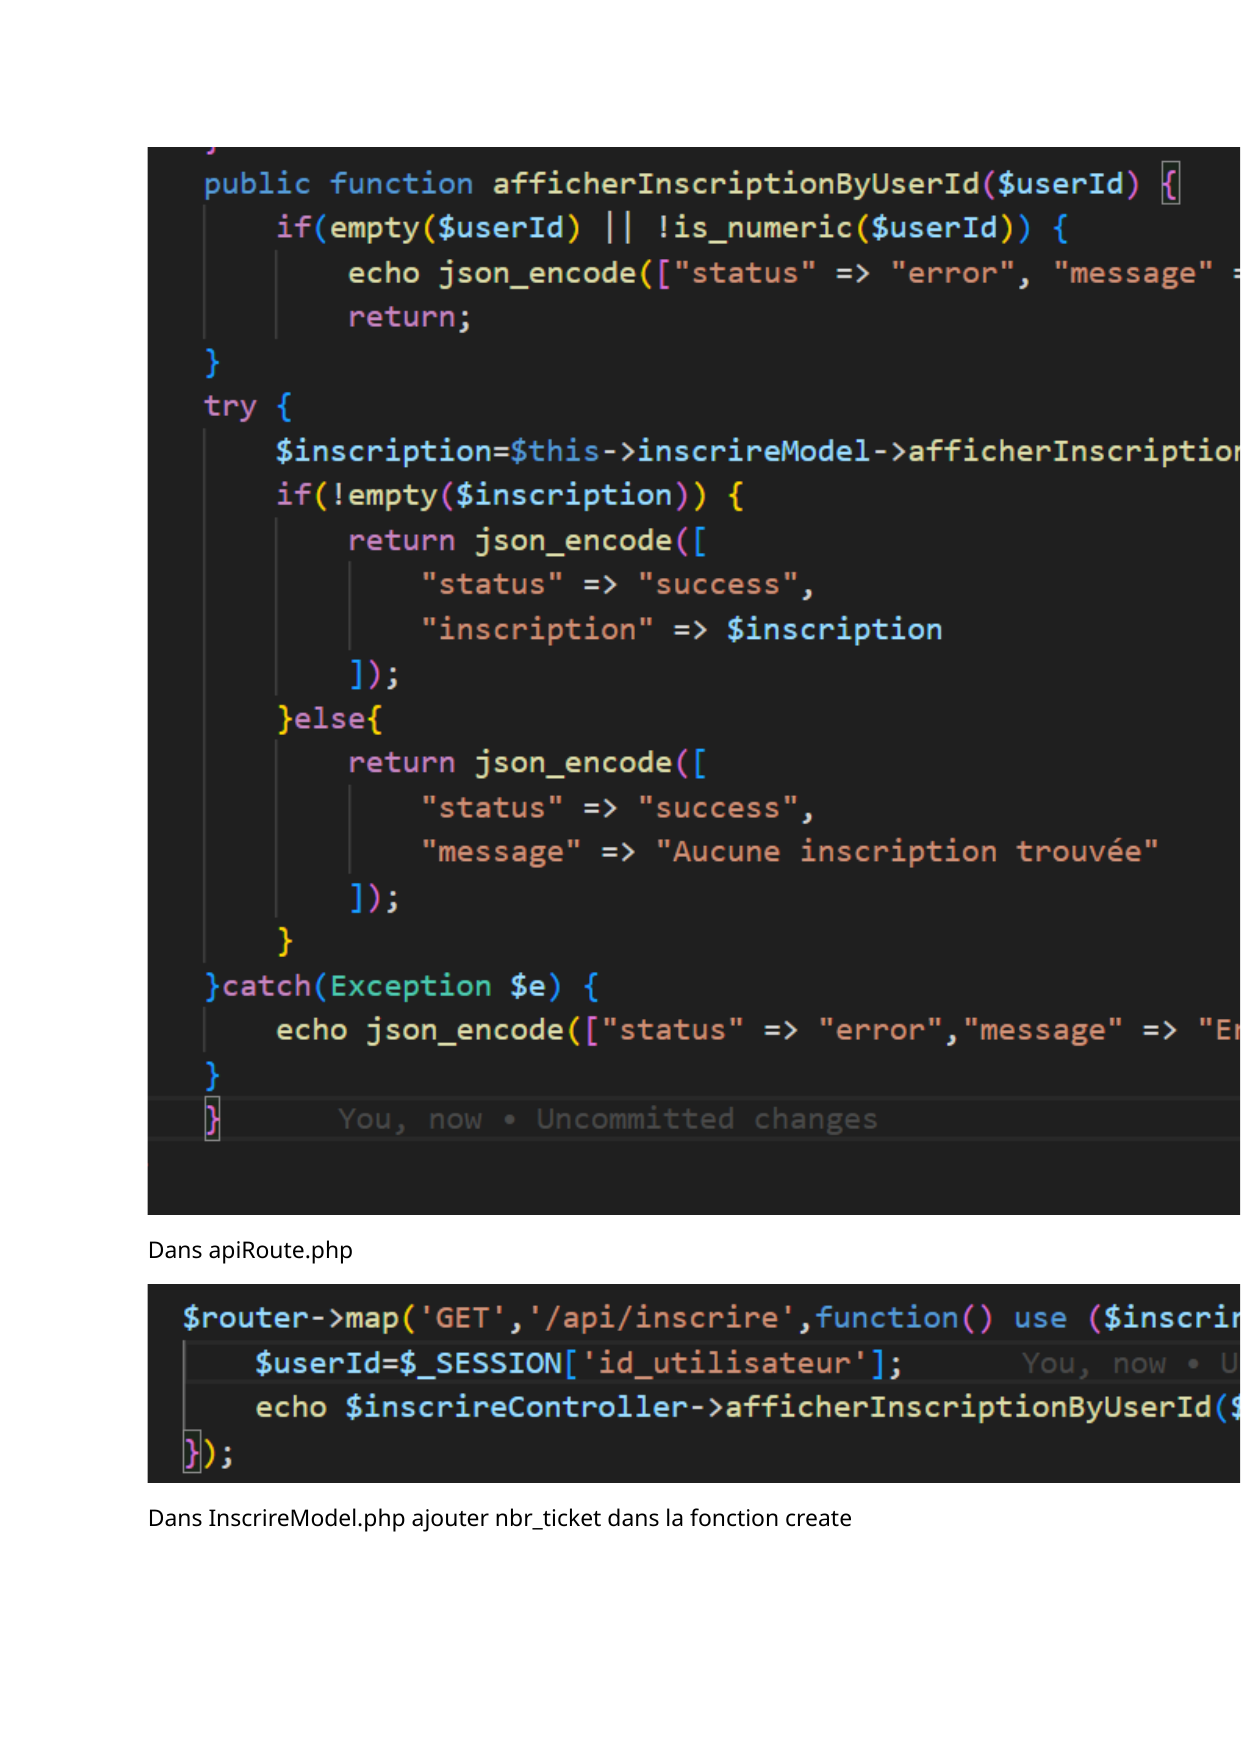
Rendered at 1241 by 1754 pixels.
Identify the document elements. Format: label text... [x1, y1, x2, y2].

picture [147, 1284, 1241, 1483]
text Dans apiRoute.php [148, 1234, 1093, 1265]
text Dans InscrireModel.php ajouter nbr_ticket dans la fonction create [148, 1502, 1093, 1533]
picture [147, 147, 1241, 1215]
